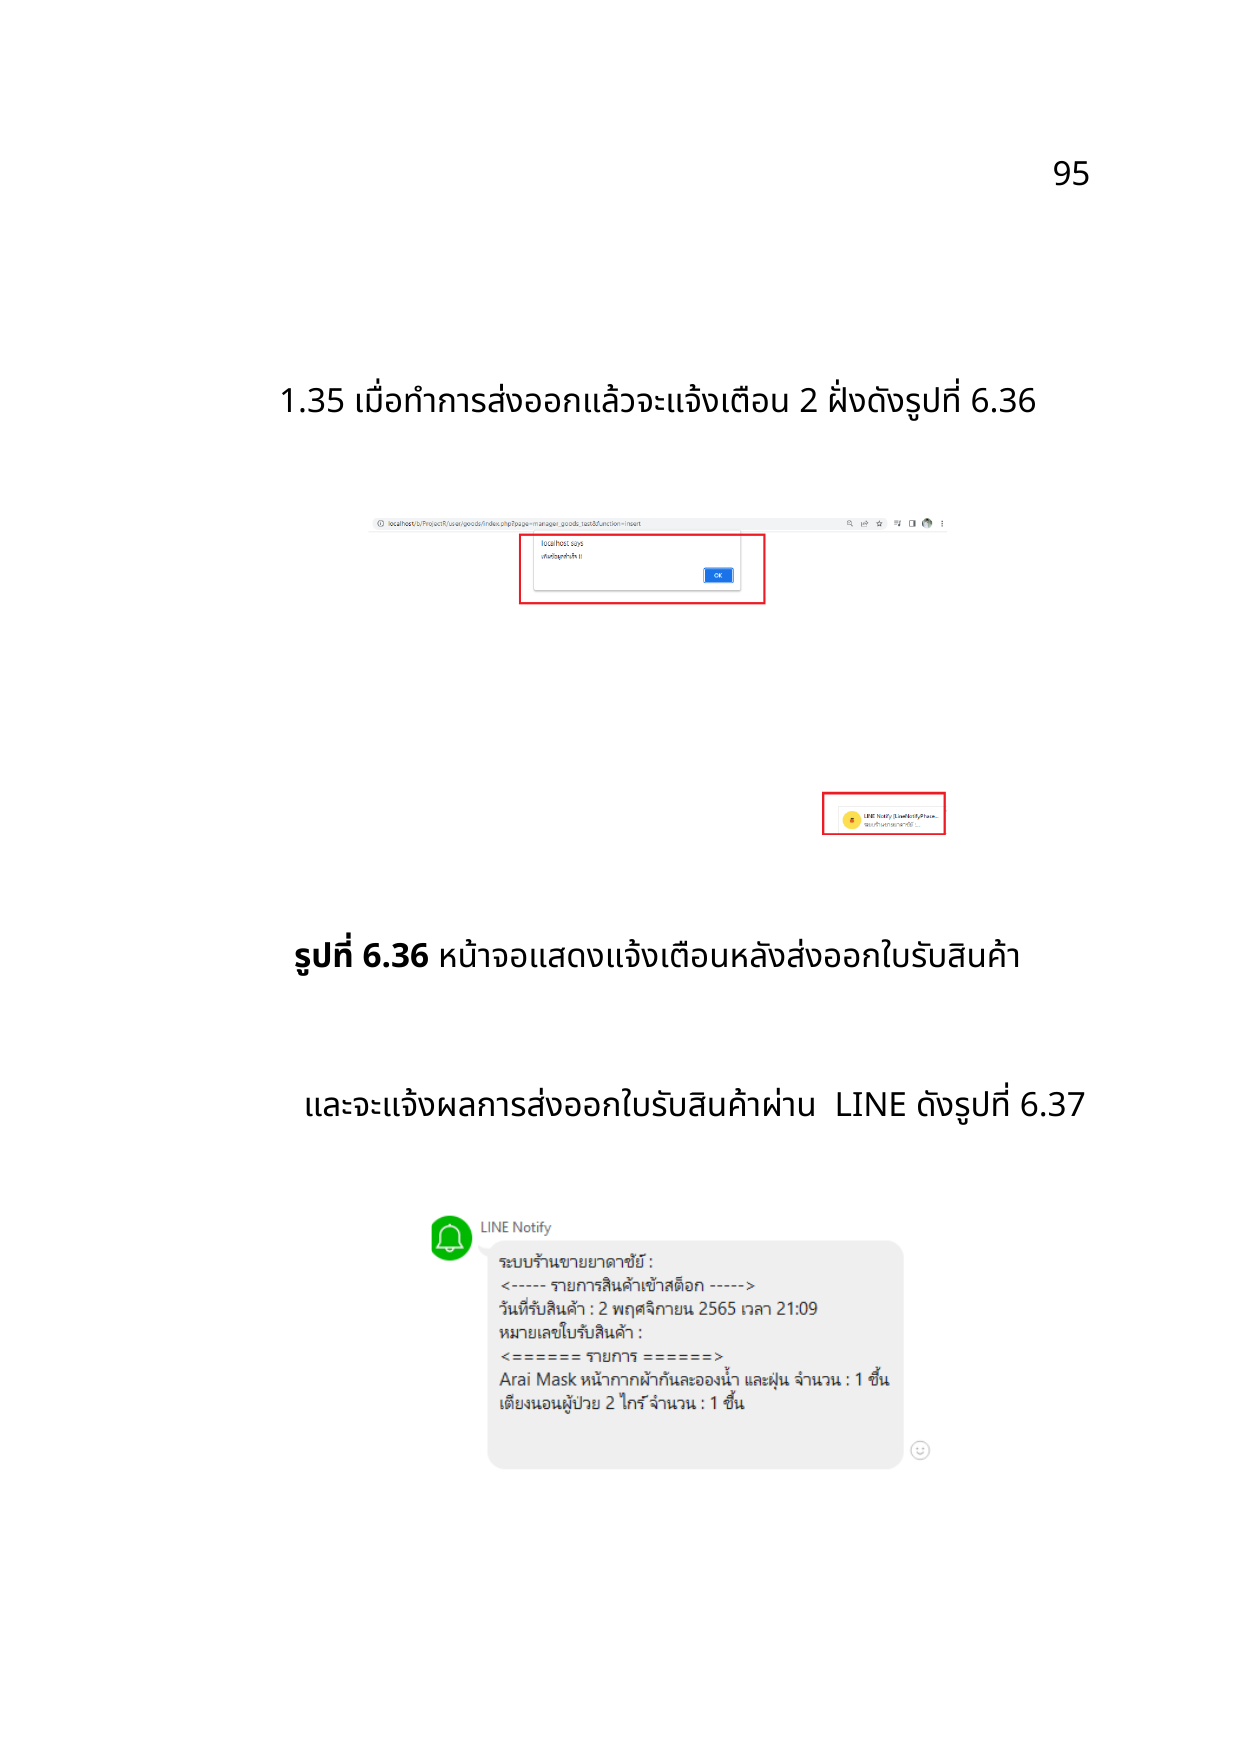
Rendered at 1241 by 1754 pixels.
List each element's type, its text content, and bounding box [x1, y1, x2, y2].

text และจะแจ้งผลการส่งออกใบรับสินค้าผ่าน LINE ดังรูปที่ 6.37 [299, 1081, 1090, 1131]
picture [368, 518, 948, 835]
text รูปที่ 6.36 หน้าจอแสดงแจ้งเตือนหลังส่งออกใบรับสินค้า [225, 932, 1090, 983]
picture [431, 1184, 958, 1487]
text 1.35 เมื่อทำการส่งออกแล้วจะแจ้งเตือน 2 ฝั่งดังรูปที่ 6.36 [225, 377, 1090, 428]
